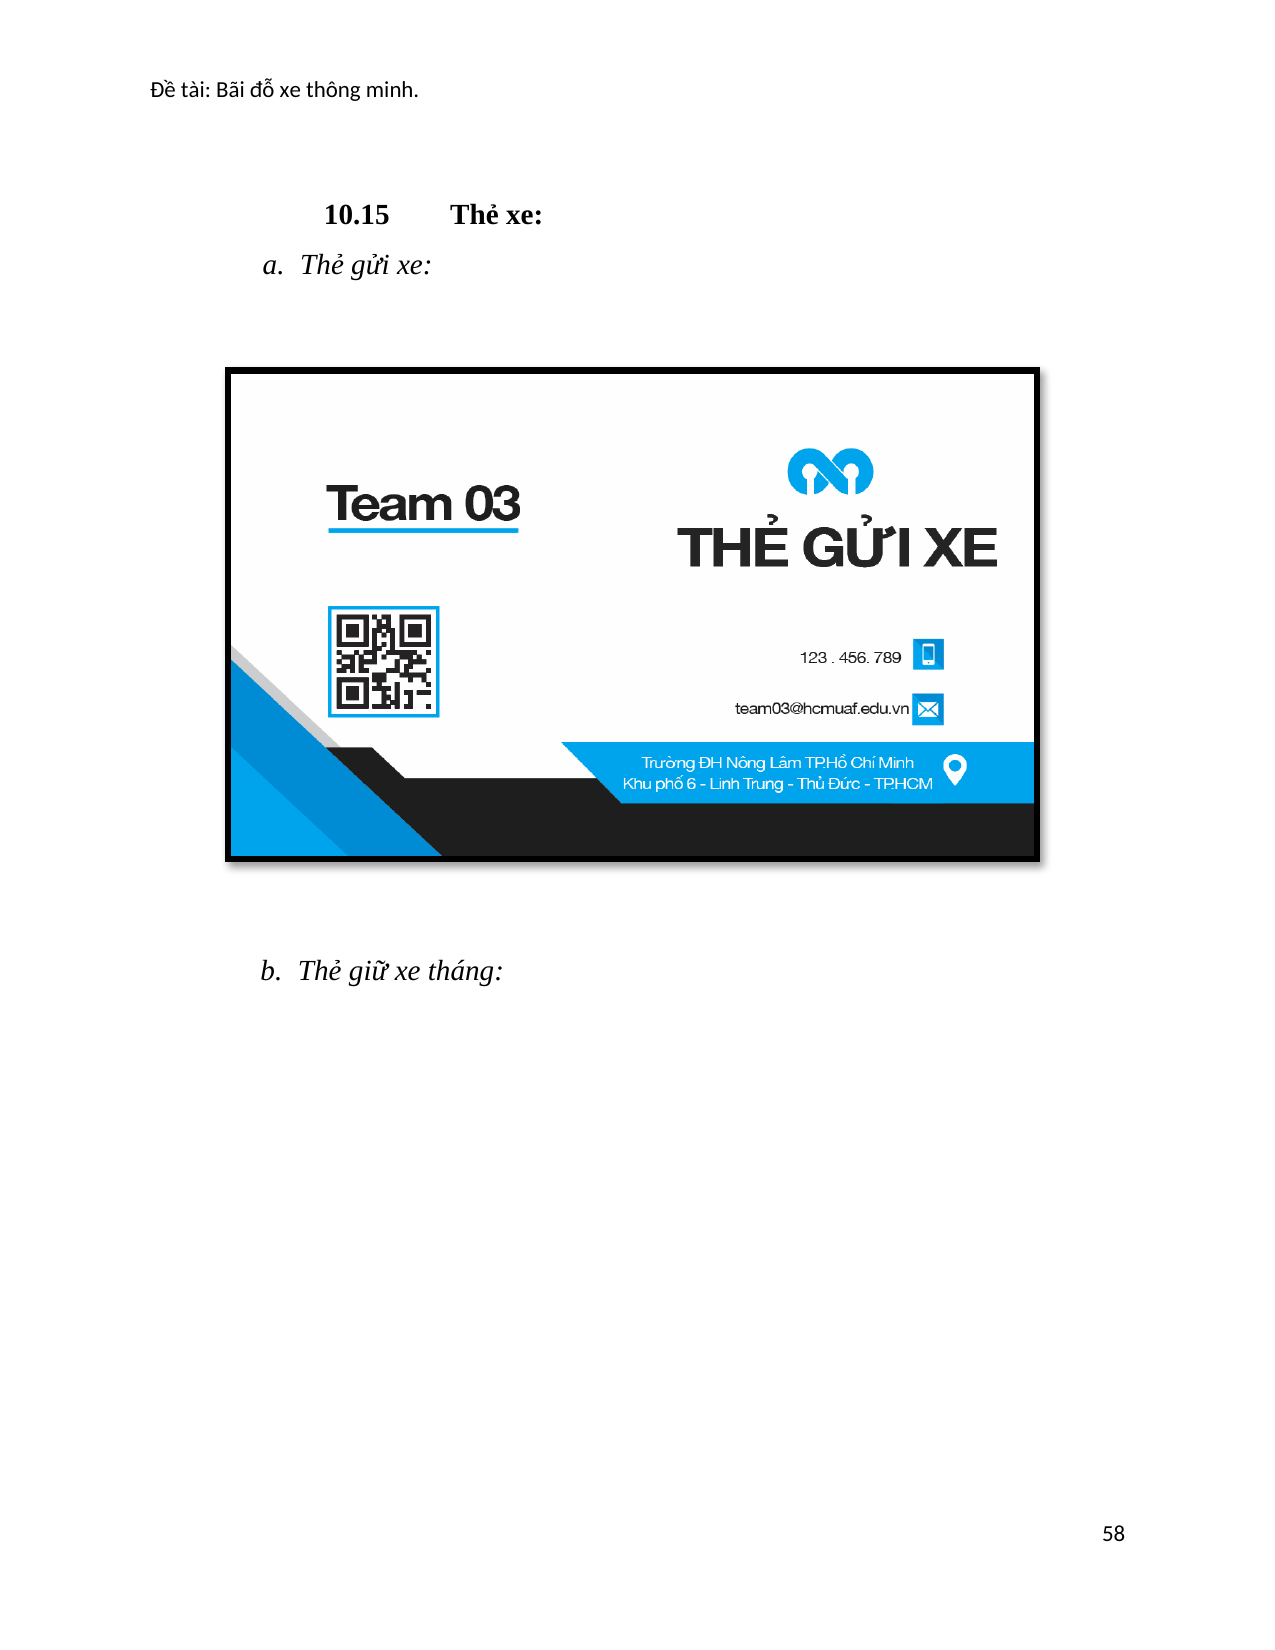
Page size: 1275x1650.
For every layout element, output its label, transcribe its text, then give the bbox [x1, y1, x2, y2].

text Thẻ giữ xe tháng: [260, 953, 1125, 986]
picture [231, 374, 1034, 856]
picture [944, 755, 966, 784]
text Thẻ xe: [300, 197, 1125, 230]
picture [735, 758, 740, 767]
list Thẻ gửi xe: [262, 247, 1125, 281]
